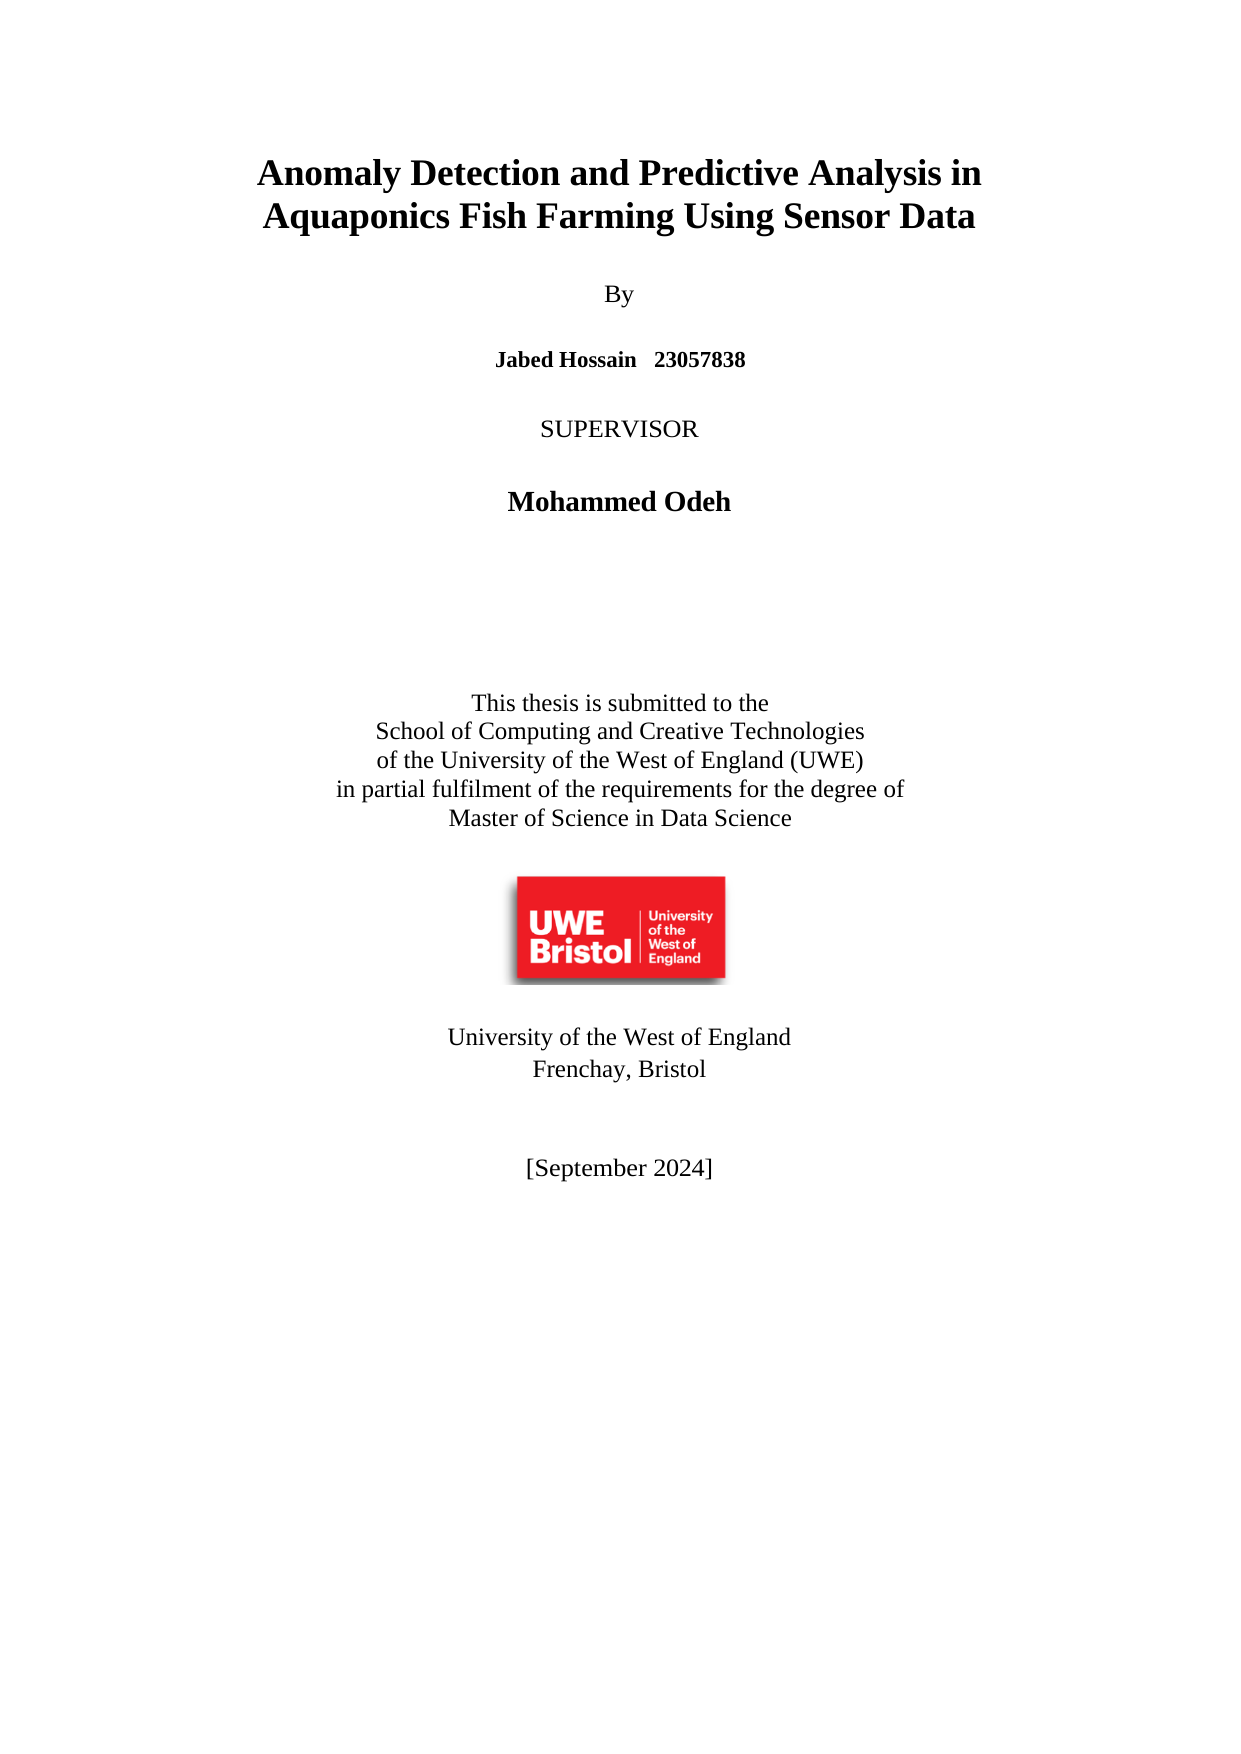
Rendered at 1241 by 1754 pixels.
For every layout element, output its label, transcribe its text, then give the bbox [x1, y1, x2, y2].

text Frenchay, Bristol [173, 1054, 1065, 1083]
text in partial fulfilment of the requirements for the degree of [150, 774, 1090, 803]
text Anomaly Detection and Predictive Analysis in Aquaponics Fish Farming Using Sensor Data [173, 150, 1065, 236]
text Mohammed Odeh [173, 484, 1065, 517]
text Master of Science in Data Science [150, 803, 1090, 831]
text Jabed Hossain 23057838 [150, 346, 1090, 372]
text School of Computing and Creative Technologies [150, 716, 1090, 745]
text [September 2024] [173, 1153, 1065, 1182]
text of the University of the West of England (UWE) [150, 745, 1090, 774]
text University of the West of England [173, 1022, 1065, 1050]
picture [480, 868, 759, 985]
text This thesis is submitted to the [150, 688, 1090, 716]
text SUPERVISOR [173, 414, 1065, 443]
text By [173, 279, 1065, 308]
